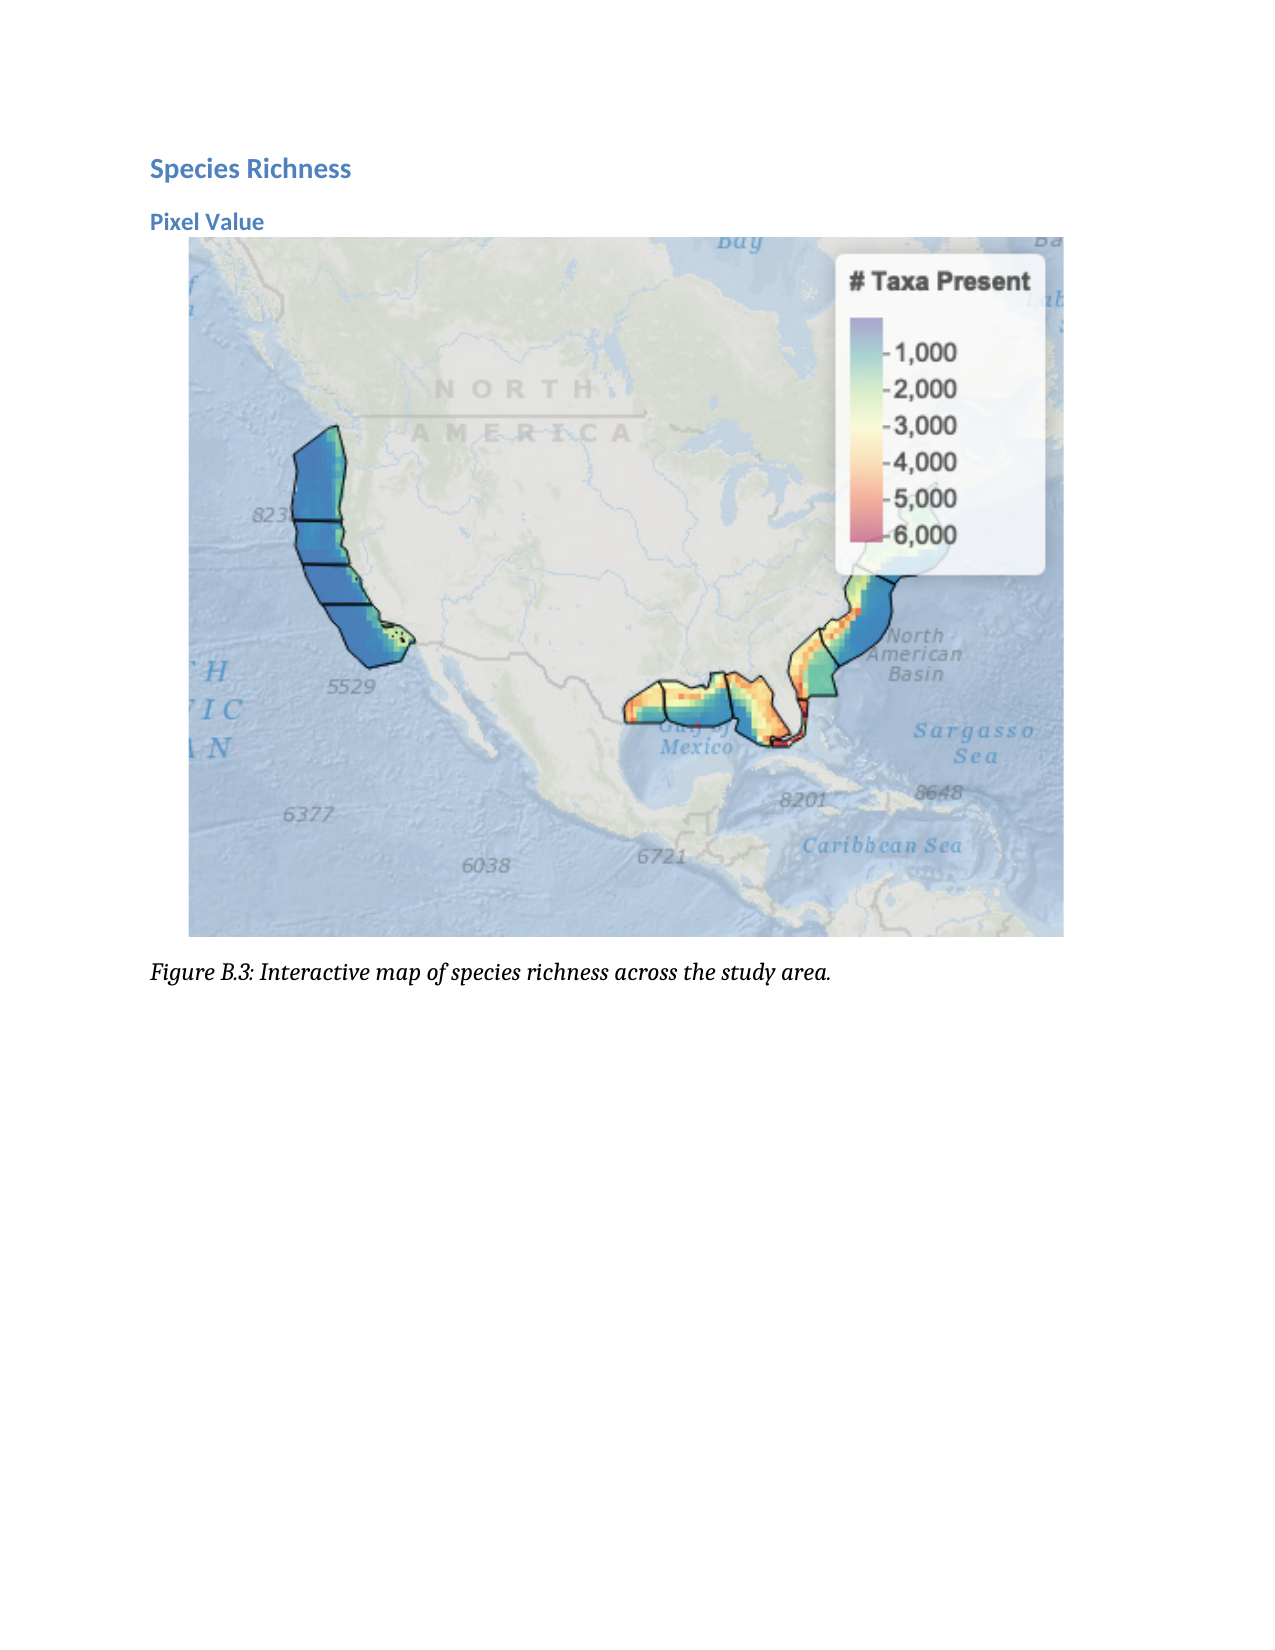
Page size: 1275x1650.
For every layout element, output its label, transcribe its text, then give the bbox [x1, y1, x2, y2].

table_header Figure B.3: Interactive map of species richness across the study area. [139, 237, 1114, 999]
subtitle Species Richness [150, 150, 1125, 186]
subtitle Pixel Value [150, 206, 1125, 237]
picture [188, 237, 1064, 937]
